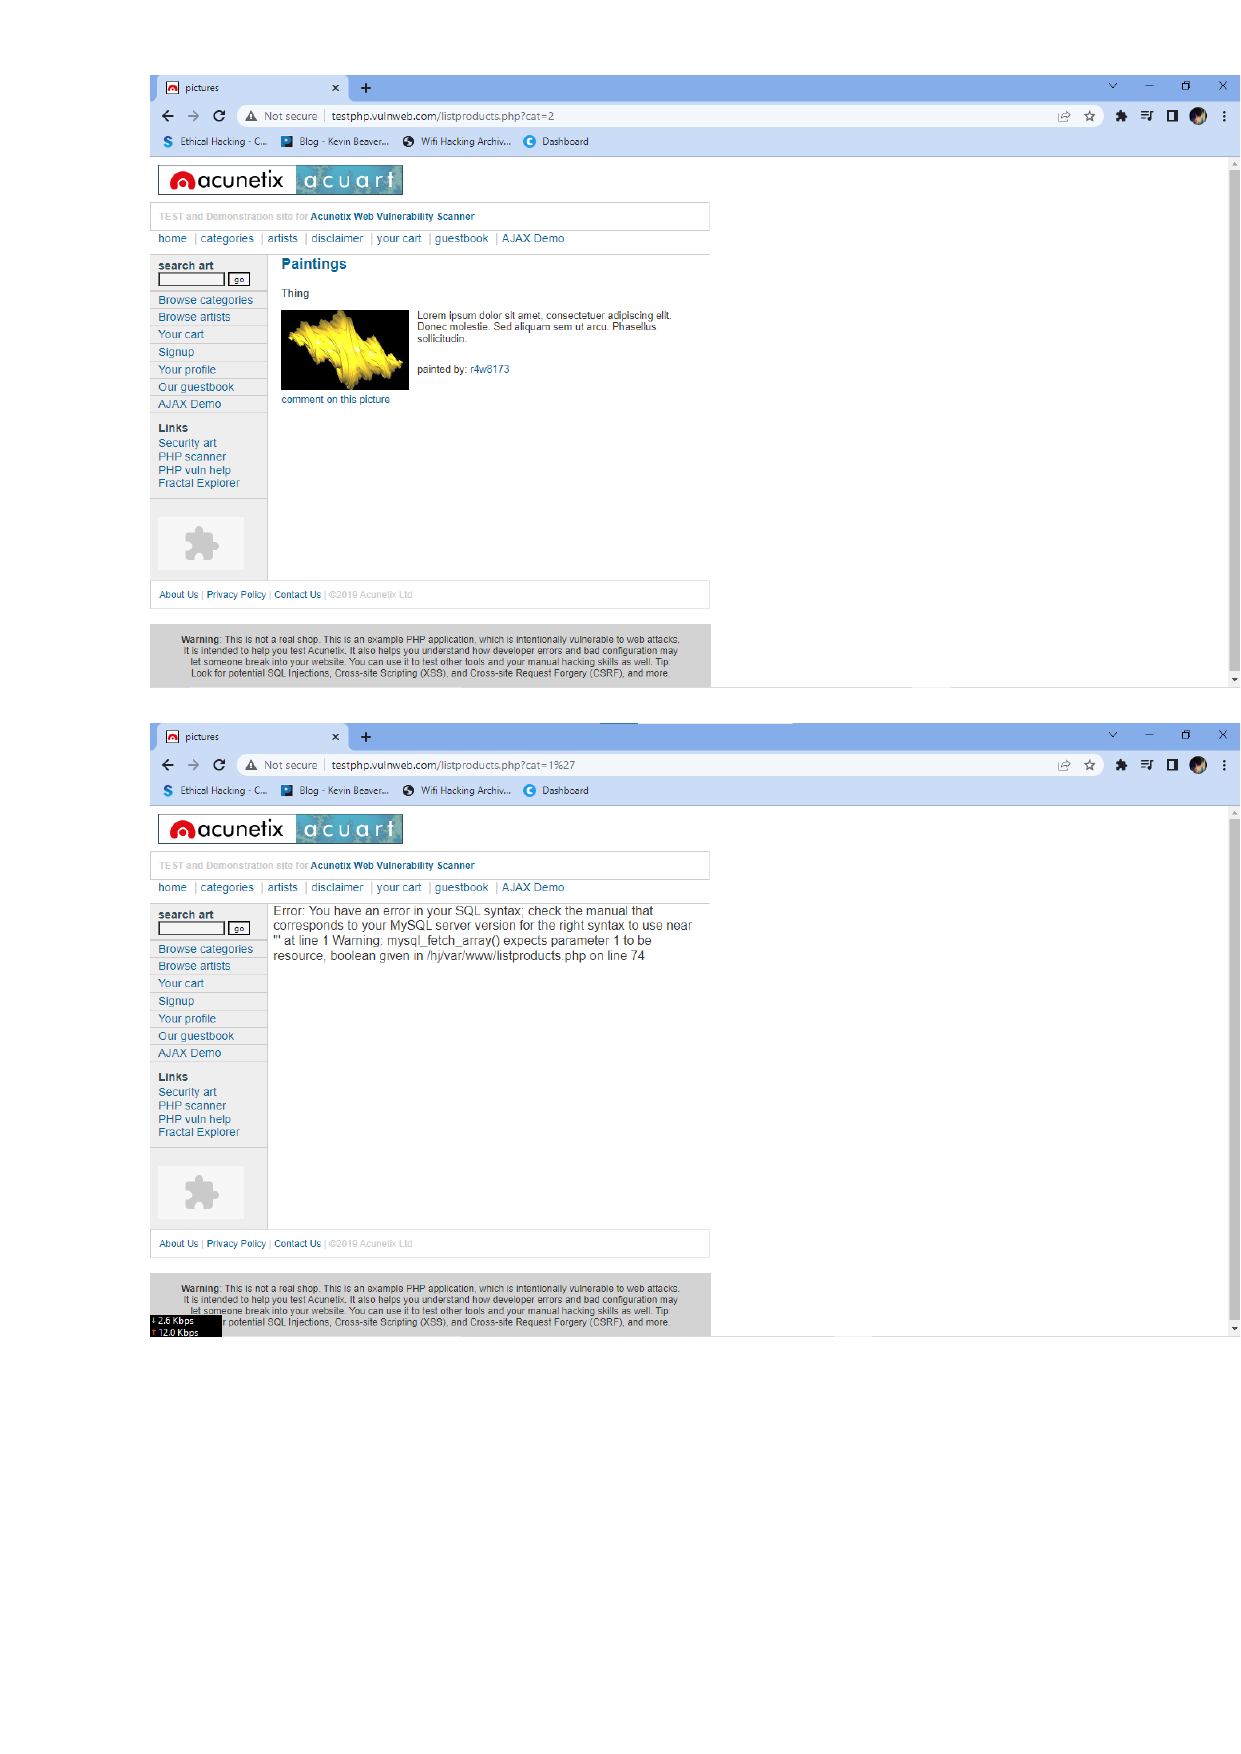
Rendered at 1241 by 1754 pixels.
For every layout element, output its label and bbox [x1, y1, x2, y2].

picture [150, 723, 1241, 1337]
picture [150, 75, 1241, 688]
